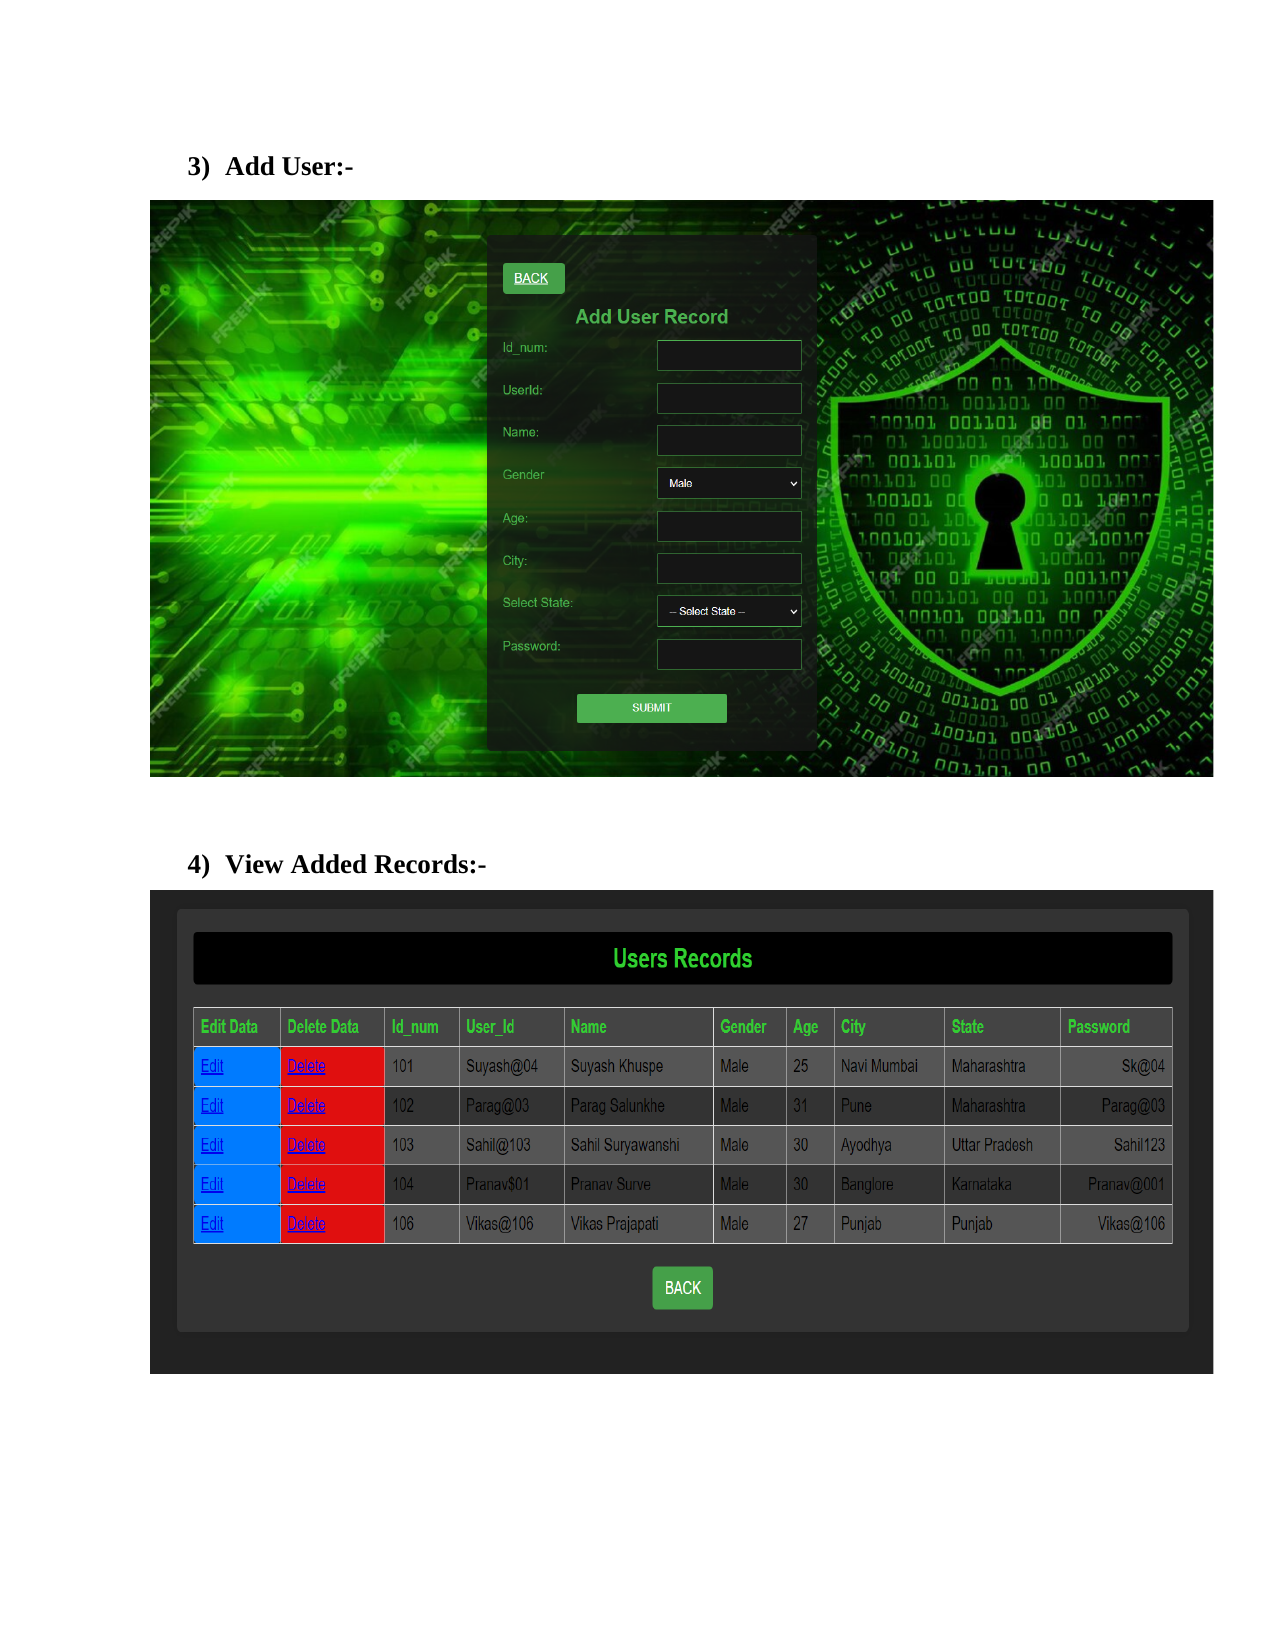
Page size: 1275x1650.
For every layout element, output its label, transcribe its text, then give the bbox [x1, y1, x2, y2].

picture [150, 890, 1214, 1374]
list View Added Records:- [187, 848, 1125, 879]
picture [150, 200, 1214, 777]
list Add User:- [187, 150, 1125, 181]
